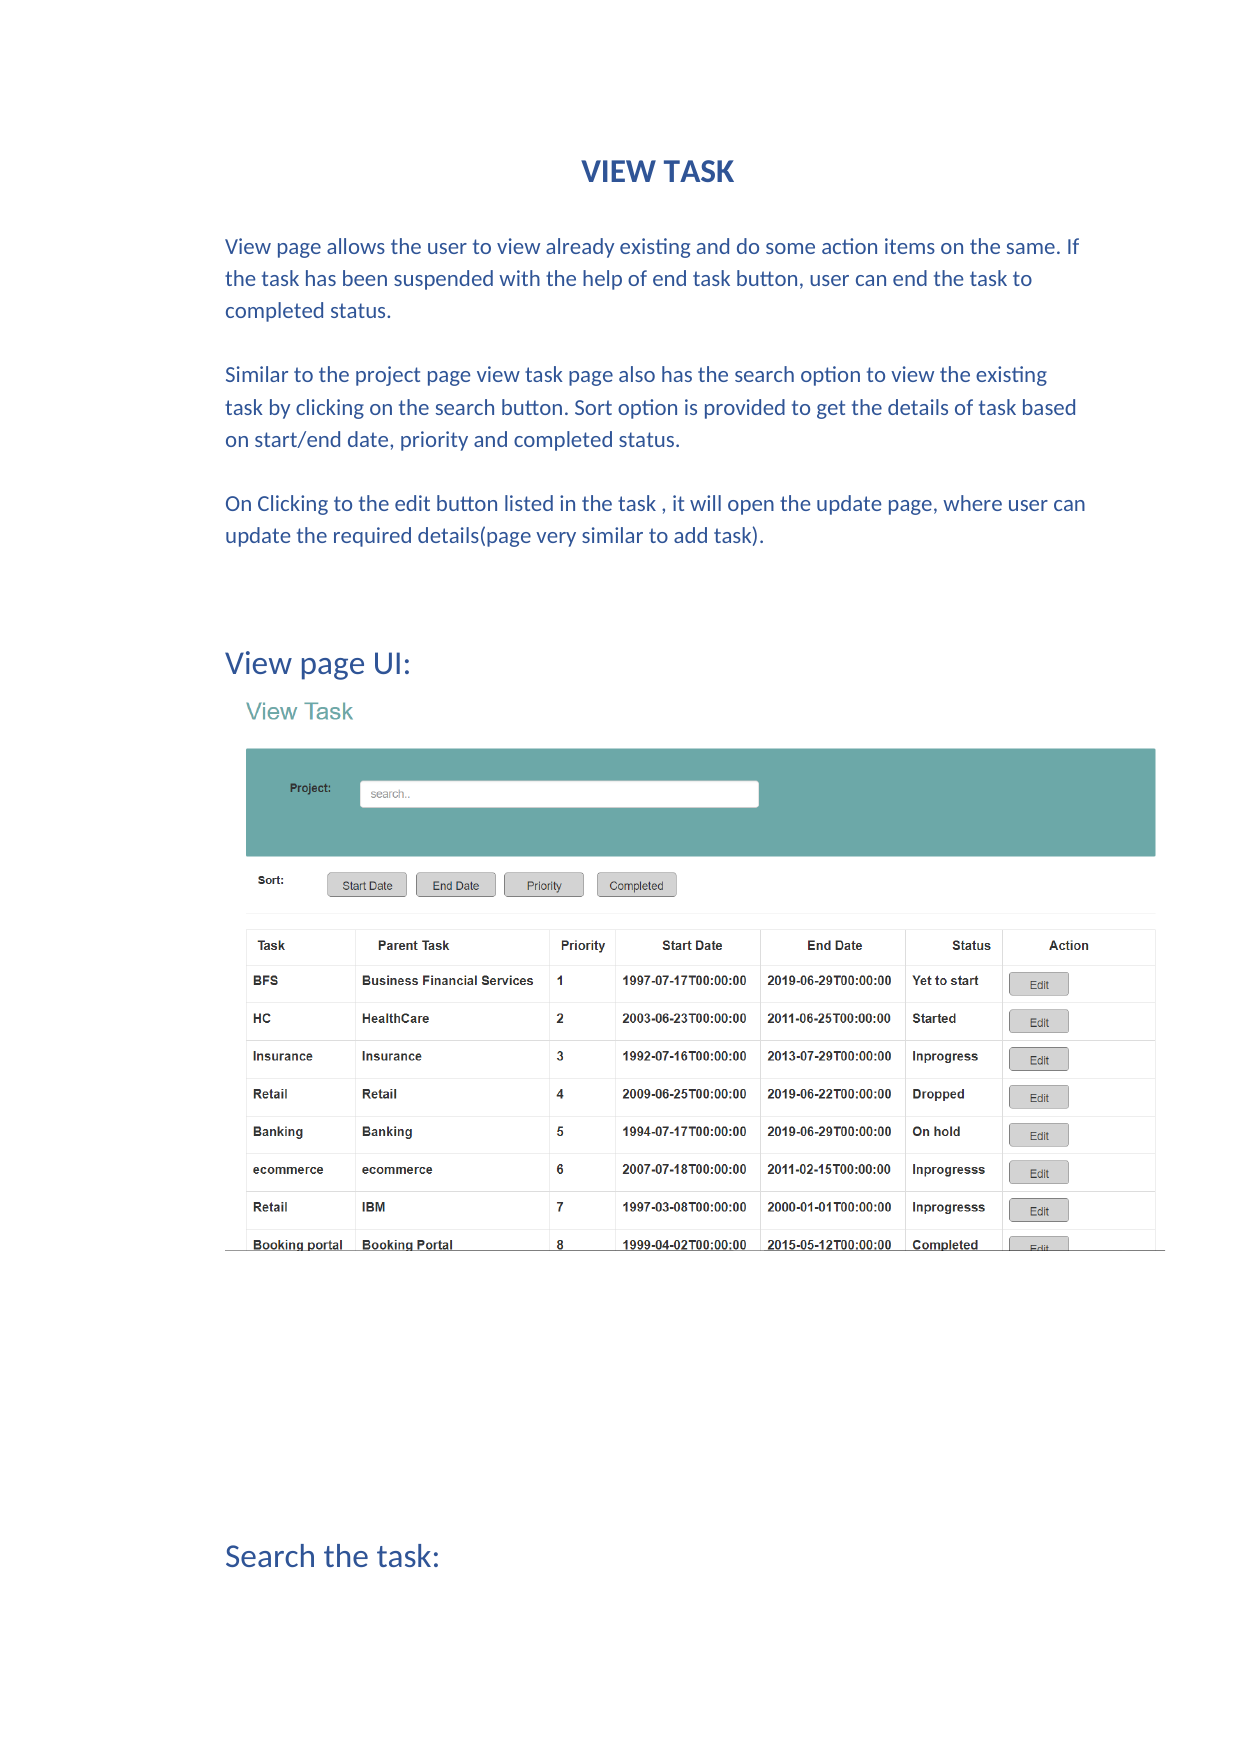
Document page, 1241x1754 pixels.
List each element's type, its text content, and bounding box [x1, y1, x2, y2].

list View page allows the user to view already existing and do some action items on the same. If the task has been suspended with the help of end task button, user can end the task to completed status. [225, 232, 1090, 324]
list VIEW TASK [225, 150, 1090, 191]
picture [225, 688, 1166, 1251]
list View page UI: [225, 642, 1090, 683]
list Similar to the project page view task page also has the search option to view the existing task by clicking on the search button. Sort option is provided to get the details of task based on start/end date, priority and completed status. [225, 361, 1090, 453]
list Search the task: [225, 1535, 1090, 1576]
list On Clicking to the edit button listed in the task , it will open the update page, where user can update the required details(page very similar to add task). [225, 489, 1090, 549]
